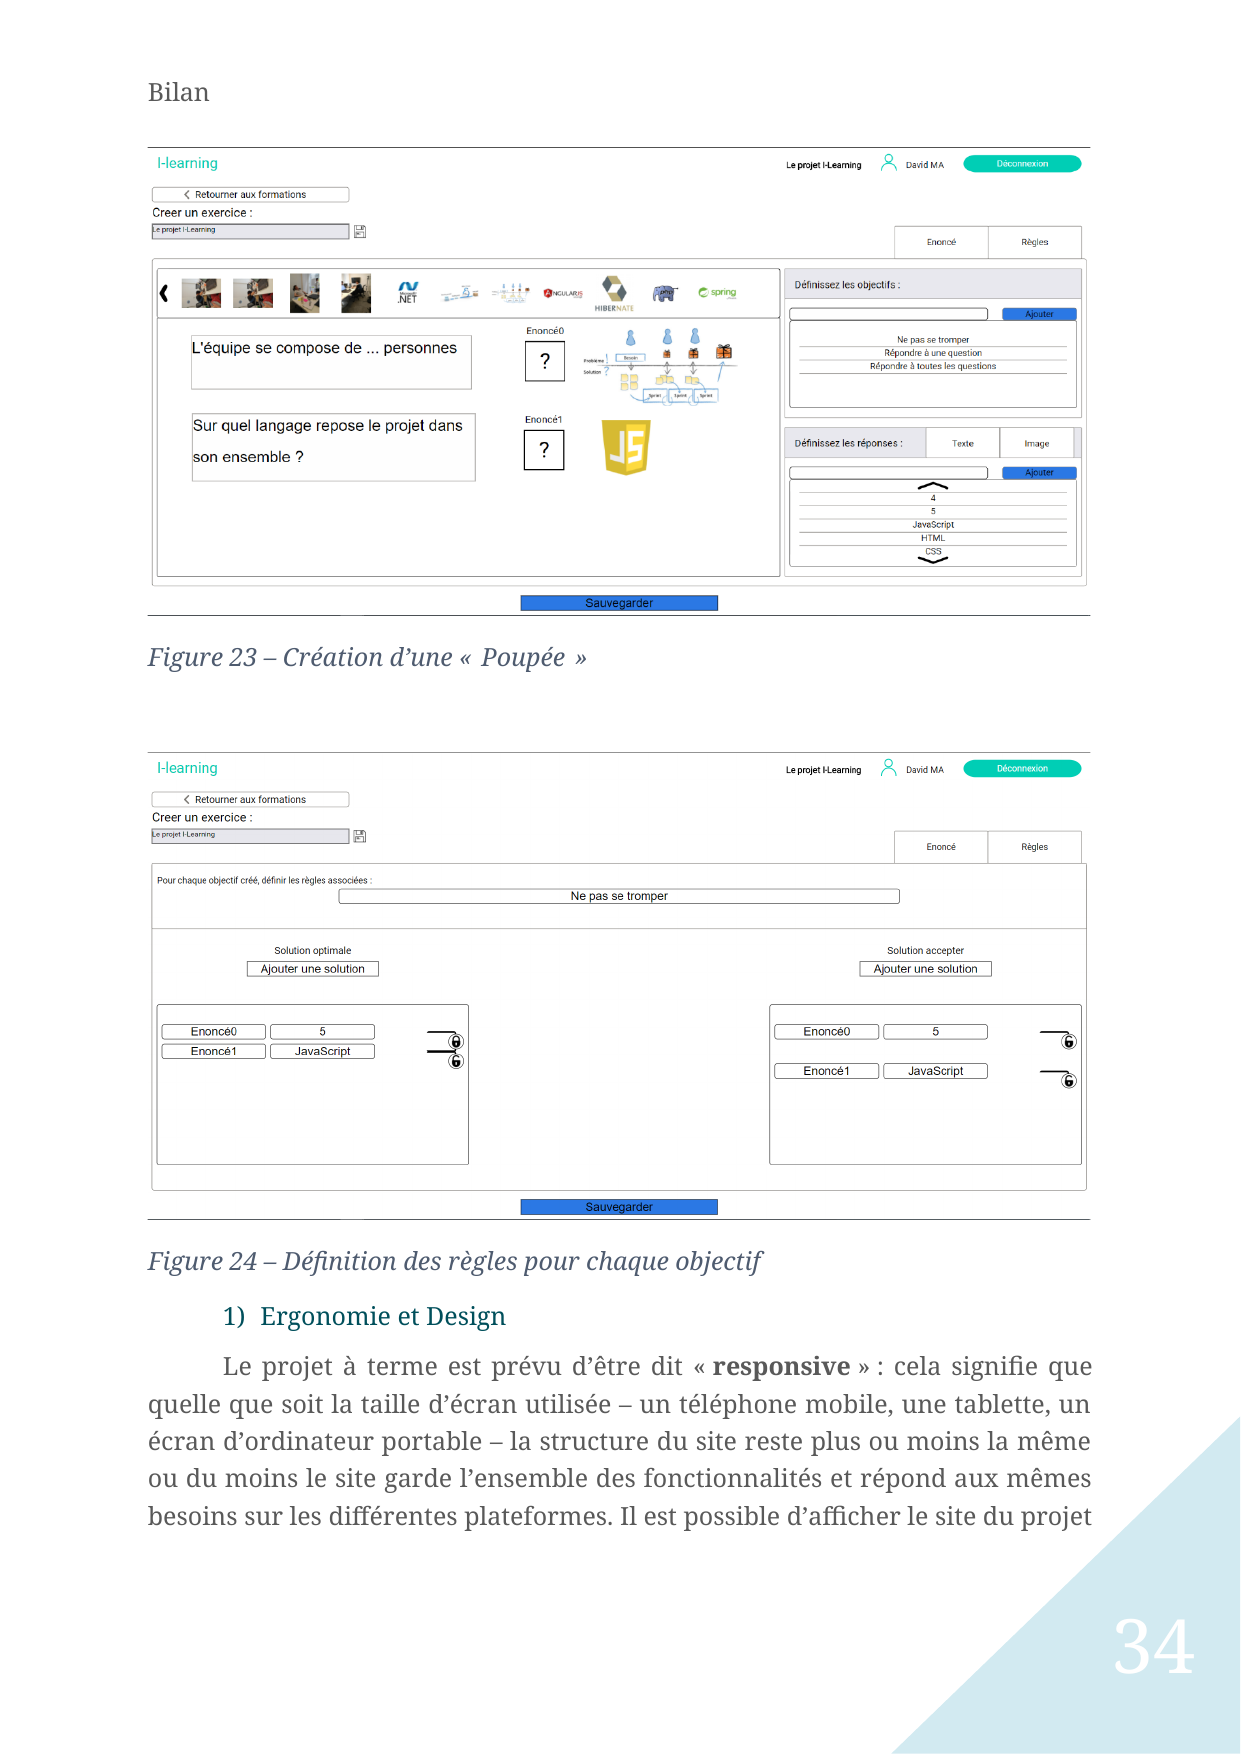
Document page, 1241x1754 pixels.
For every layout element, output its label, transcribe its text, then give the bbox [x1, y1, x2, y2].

picture [147, 147, 1091, 616]
text Figure 24 – Définition des règles pour chaque objectif [148, 1244, 1093, 1278]
picture [147, 752, 1091, 1220]
text Figure 23 – Création d’une « Poupée » [148, 639, 1093, 673]
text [148, 1349, 1093, 1532]
subtitle Ergonomie et Design [223, 1299, 1093, 1333]
